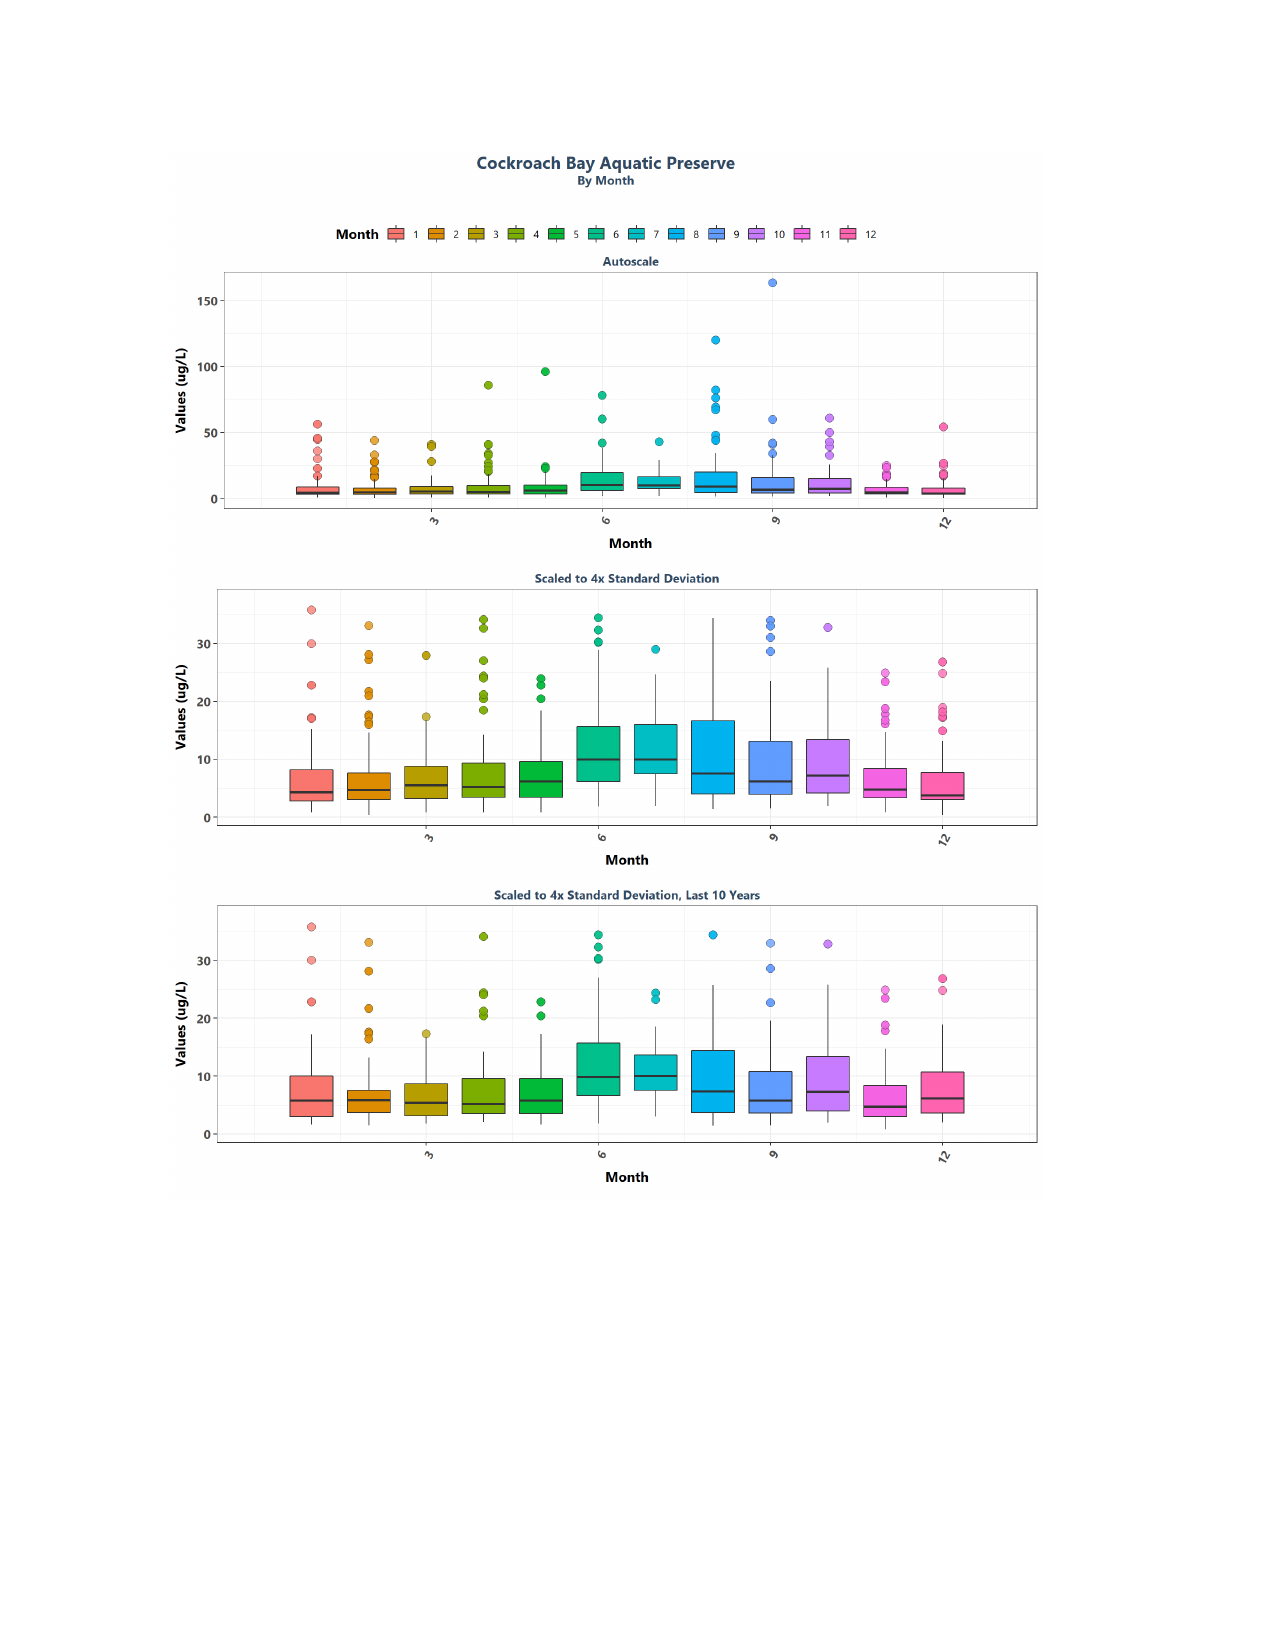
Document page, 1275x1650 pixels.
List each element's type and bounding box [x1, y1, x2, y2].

picture [168, 150, 1044, 1200]
